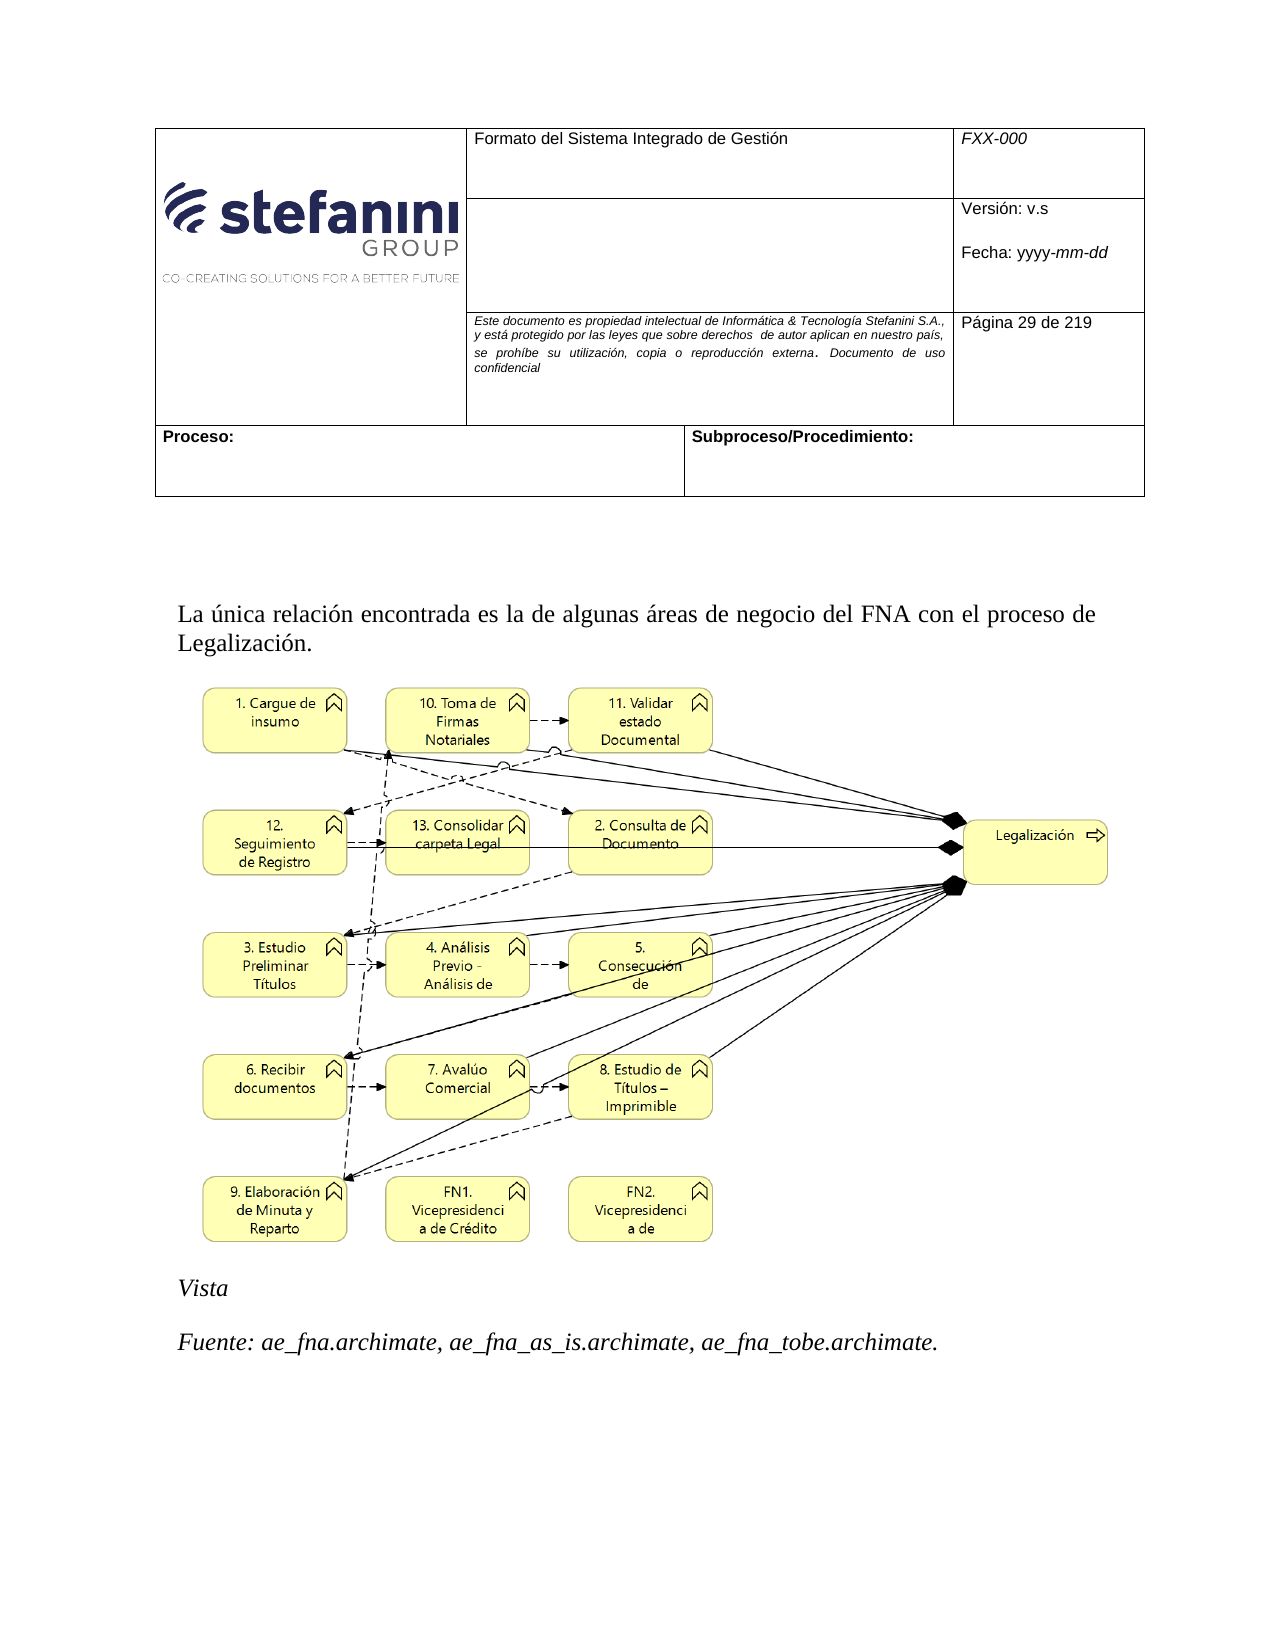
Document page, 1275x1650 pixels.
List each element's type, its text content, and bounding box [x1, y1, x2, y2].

text Vista [177, 1273, 1098, 1302]
text Fuente: ae_fna.archimate, ae_fna_as_is.archimate, ae_fna_tobe.archimate. [177, 1327, 1098, 1356]
text La única relación encontrada es la de algunas áreas de negocio del FNA con el proceso de Legalización. [177, 599, 1098, 657]
picture [196, 681, 1115, 1249]
picture [162, 182, 460, 286]
